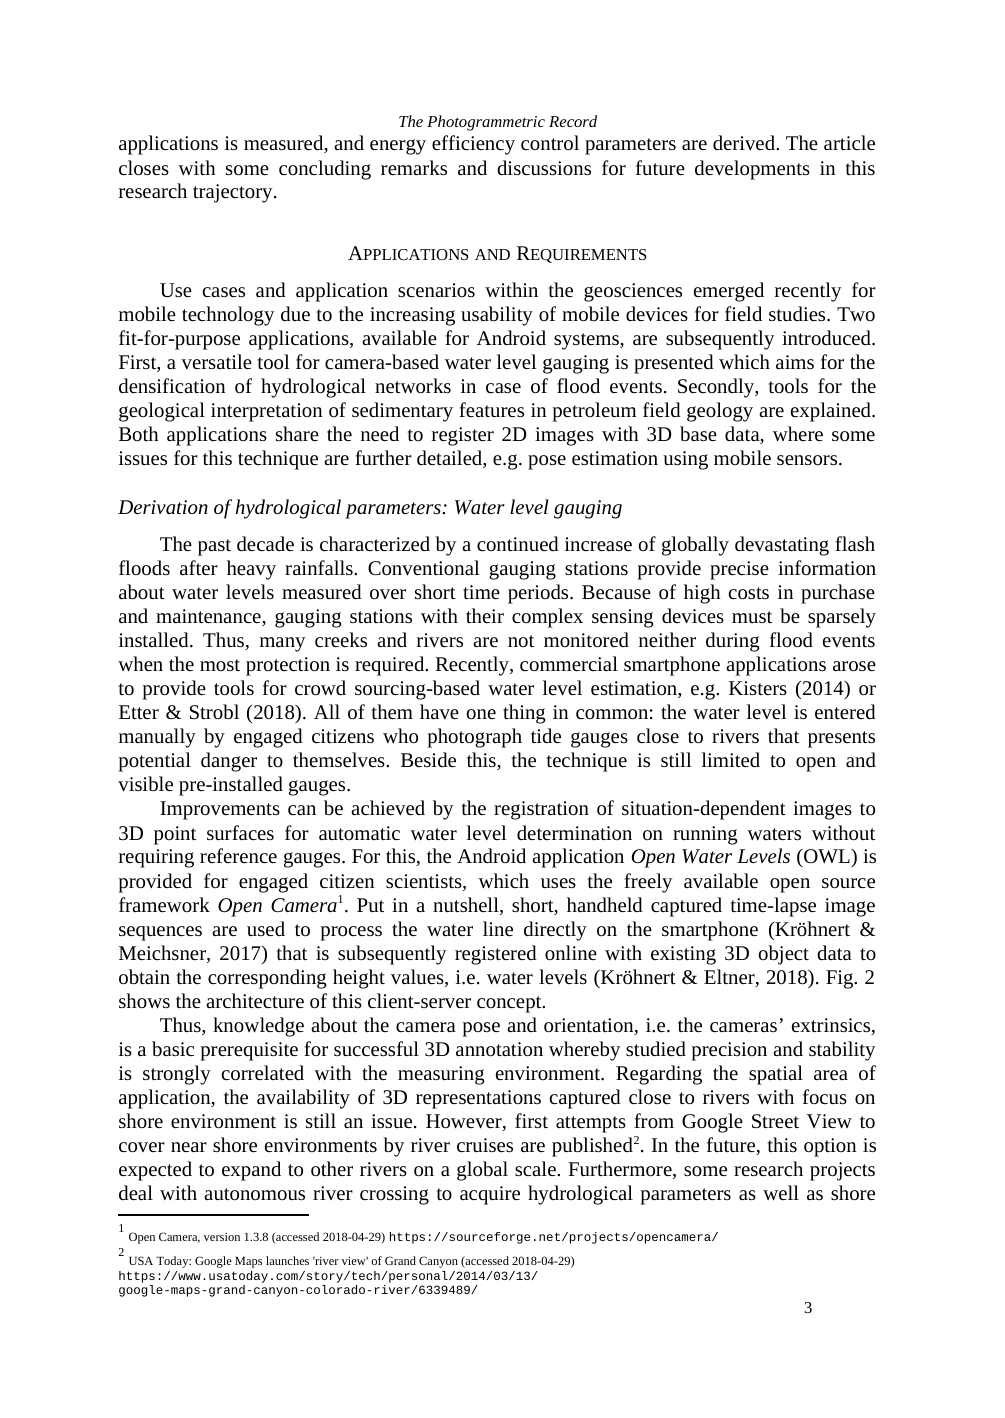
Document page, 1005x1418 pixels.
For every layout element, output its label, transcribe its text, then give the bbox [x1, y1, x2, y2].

text Use cases and application scenarios within the geosciences emerged recently for mobile technology due to the increasing usability of mobile devices for field studies. Two fit-for-purpose applications, available for Android systems, are subsequently introduced. First, a versatile tool for camera-based water level gauging is presented which aims for the densification of hydrological networks in case of flood events. Secondly, tools for the geological interpretation of sedimentary features in petroleum field geology are explained. Both applications share the need to register 2D images with 3D base data, where some issues for this technique are further detailed, e.g. pose estimation using mobile sensors. [118, 278, 877, 470]
subtitle Applications and Requirements [118, 241, 877, 265]
subtitle Derivation of hydrological parameters: Water level gauging [118, 495, 877, 519]
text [118, 1013, 877, 1205]
text Improvements can be achieved by the registration of situation-dependent images to 3D point surfaces for automatic water level determination on running waters without requiring reference gauges. For this, the Android application Open Water Levels (OWL) is provided for engaged citizen scientists, which uses the freely available open source framework Open Camera. Put in a nutshell, short, handheld captured time-lapse image sequences are used to process the water line directly on the smartphone (Kröhnert & Meichsner, 2017) that is subsequently registered online with existing 3D object data to obtain the corresponding height values, i.e. water levels (Kröhnert & Eltner, 2018). Fig. 2 shows the architecture of this client-server concept. [118, 796, 877, 1013]
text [118, 131, 877, 203]
text The past decade is characterized by a continued increase of globally devastating flash floods after heavy rainfalls. Conventional gauging stations provide precise information about water levels measured over short time periods. Because of high costs in purchase and maintenance, gauging stations with their complex sensing devices must be sparsely installed. Thus, many creeks and rivers are not monitored neither during flood events when the most protection is required. Recently, commercial smartphone applications arose to provide tools for crowd sourcing-based water level estimation, e.g. Kisters (2014) or Etter & Strobl (2018). All of them have one thing in common: the water level is entered manually by engaged citizens who photograph tide gauges close to rivers that presents potential danger to themselves. Beside this, the technique is still limited to open and visible pre-installed gauges. [118, 532, 877, 796]
